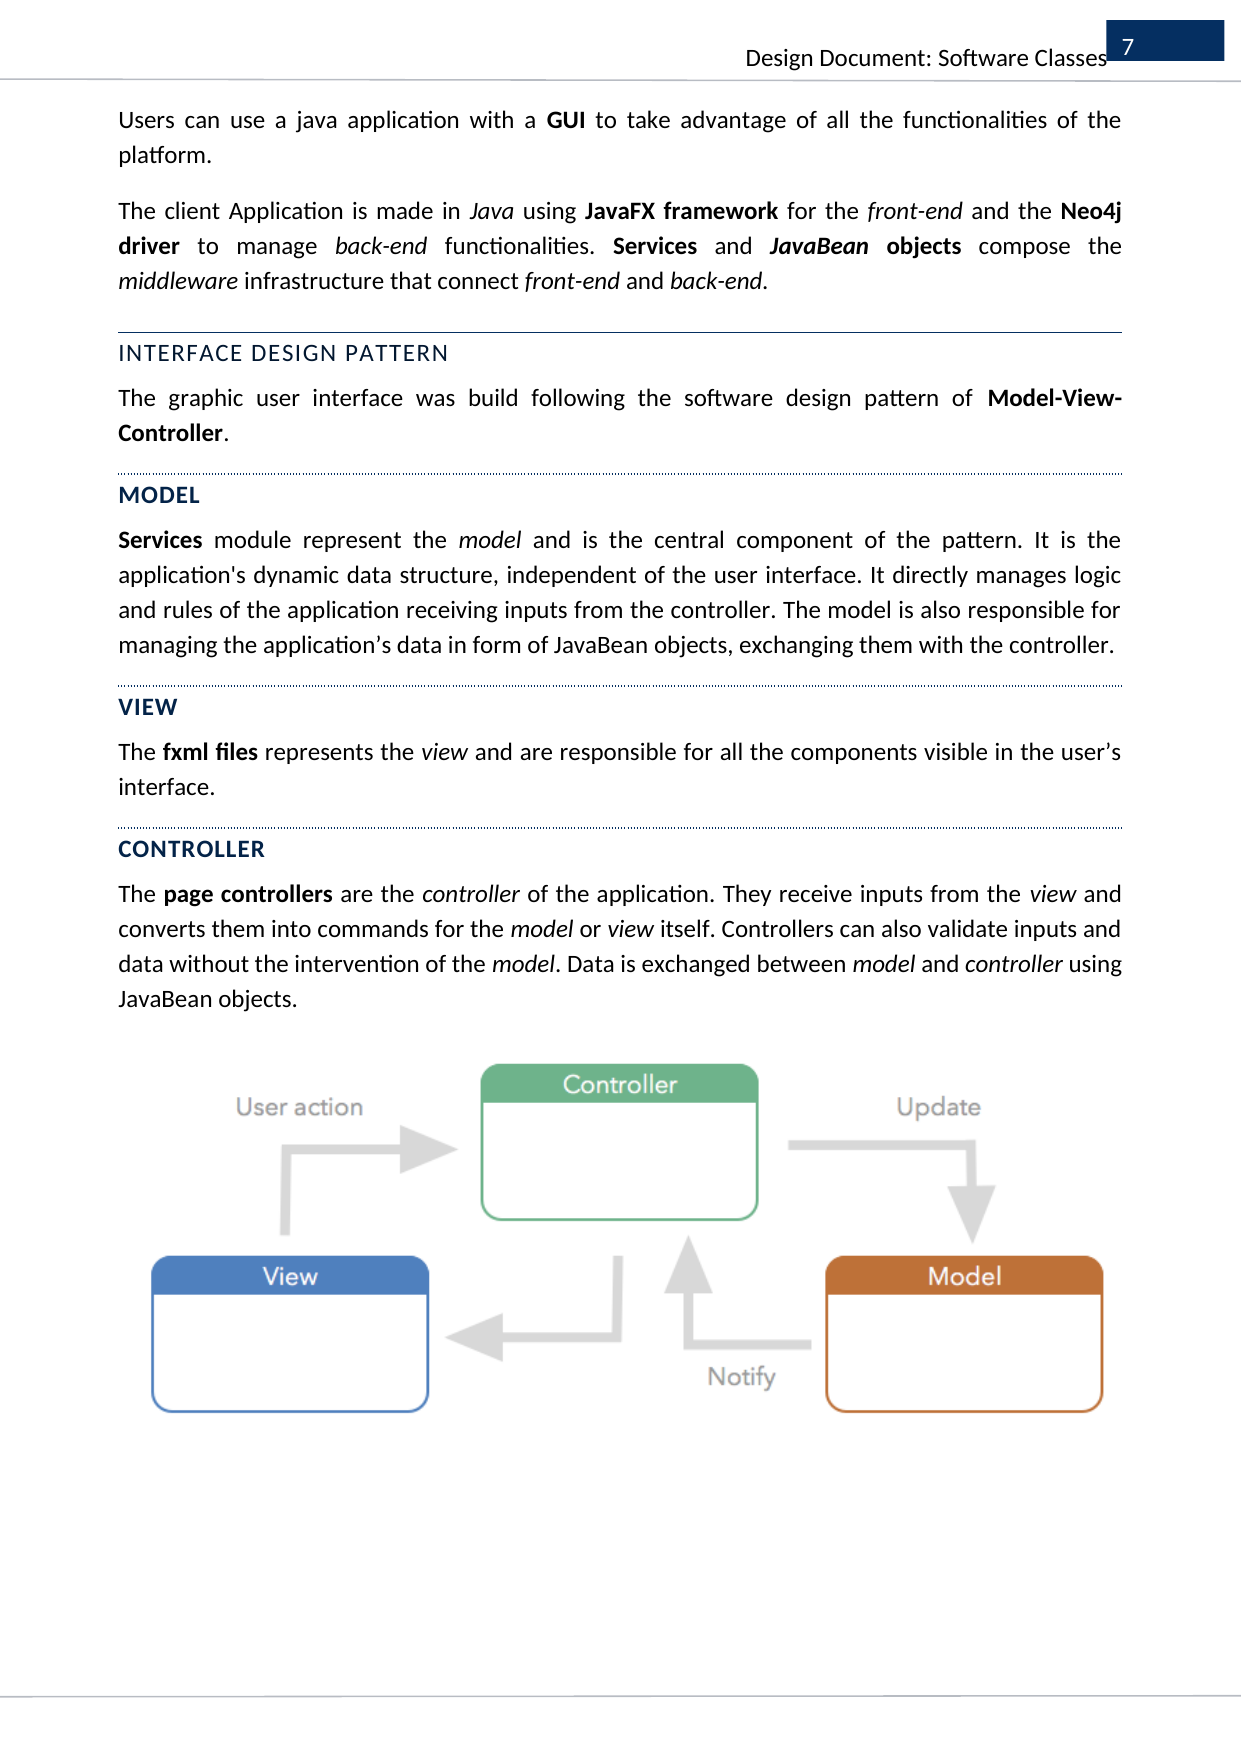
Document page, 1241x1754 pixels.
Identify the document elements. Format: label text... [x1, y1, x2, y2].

picture [118, 1039, 1123, 1434]
text Users can use a java application with a GUI to take advantage of all the functionalities of the platform. [118, 104, 1122, 170]
subtitle View [118, 685, 1122, 722]
text The page controllers are the controller of the application. They receive inputs from the view and converts them into commands for the model or view itself. Controllers can also validate inputs and data without the intervention of the model. Data is exchanged between model and controller using JavaBean objects. [118, 878, 1122, 1014]
text The graphic user interface was build following the software design pattern of Model-View-Controller. [118, 382, 1122, 448]
text The client Application is made in Java using JavaFX framework for the front-end and the Neo4j driver to manage back-end functionalities. Services and JavaBean objects compose the middleware infrastructure that connect front-end and back-end. [118, 195, 1122, 296]
subtitle Controller [118, 827, 1122, 863]
subtitle Model [118, 473, 1122, 509]
subtitle Interface Design Pattern [118, 333, 1122, 368]
text Services module represent the model and is the central component of the pattern. It is the application's dynamic data structure, independent of the user interface. It directly manages logic and rules of the application receiving inputs from the controller. The model is also responsible for managing the application’s data in form of JavaBean objects, exchanging them with the controller. [118, 524, 1122, 660]
text The fxml files represents the view and are responsible for all the components visible in the user’s interface. [118, 736, 1122, 802]
